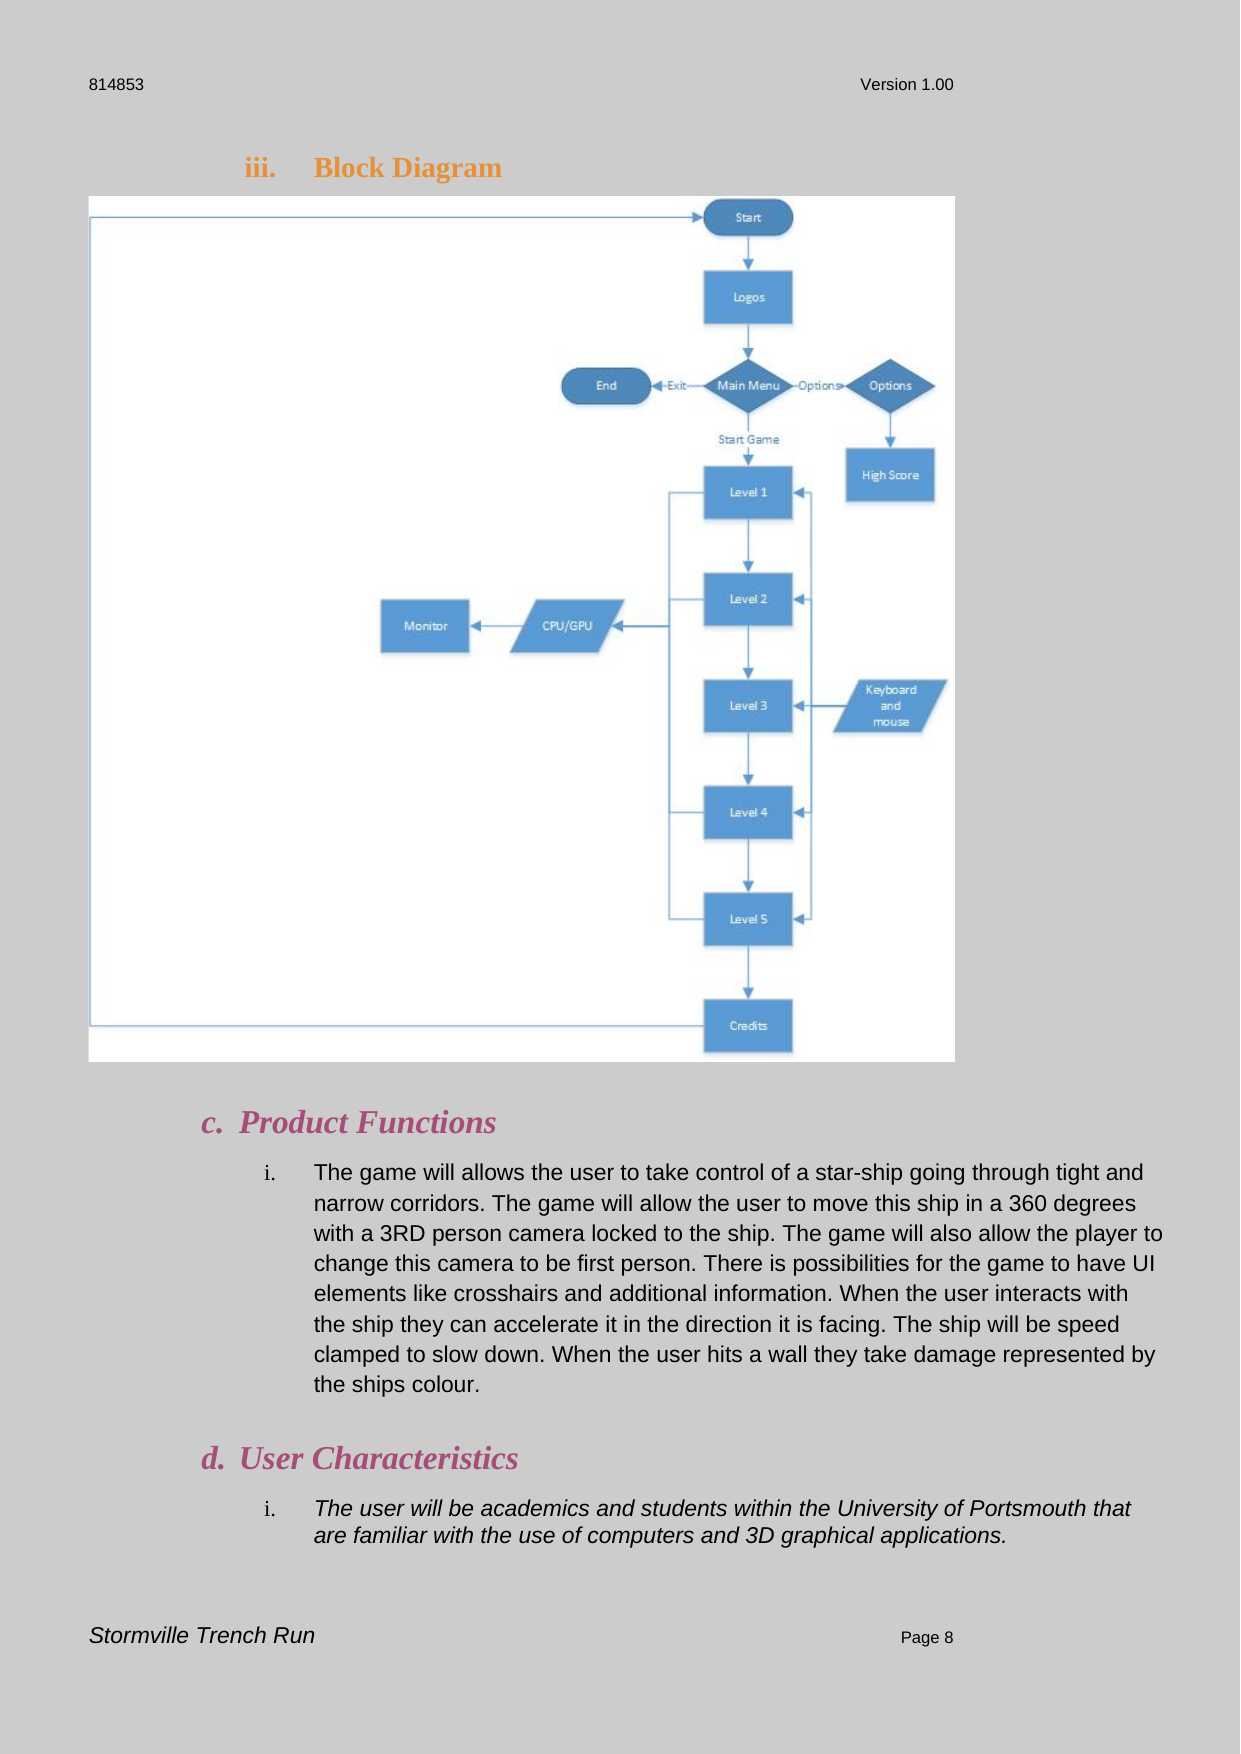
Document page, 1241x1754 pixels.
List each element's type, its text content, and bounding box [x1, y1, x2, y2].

subtitle User Characteristics [201, 1439, 1166, 1477]
list The game will allows the user to take control of a star-ship going through tight and narrow corridors. The game will allow the user to move this ship in a 360 degrees with a 3RD person camera locked to the ship. The game will also allow the player to change this camera to be first person. There is possibilities for the game to have UI elements like crosshairs and additional information. When the user interacts with the ship they can accelerate it in the direction it is facing. The ship will be speed clamped to slow down. When the user hits a wall they take damage represented by the ships colour. [276, 1159, 1166, 1397]
list The user will be academics and students within the University of Portsmouth that are familiar with the use of computers and 3D graphical applications. [276, 1495, 1166, 1548]
subtitle Block Diagram [276, 150, 1166, 183]
subtitle Product Functions [201, 1103, 1166, 1141]
picture [88, 196, 955, 1062]
